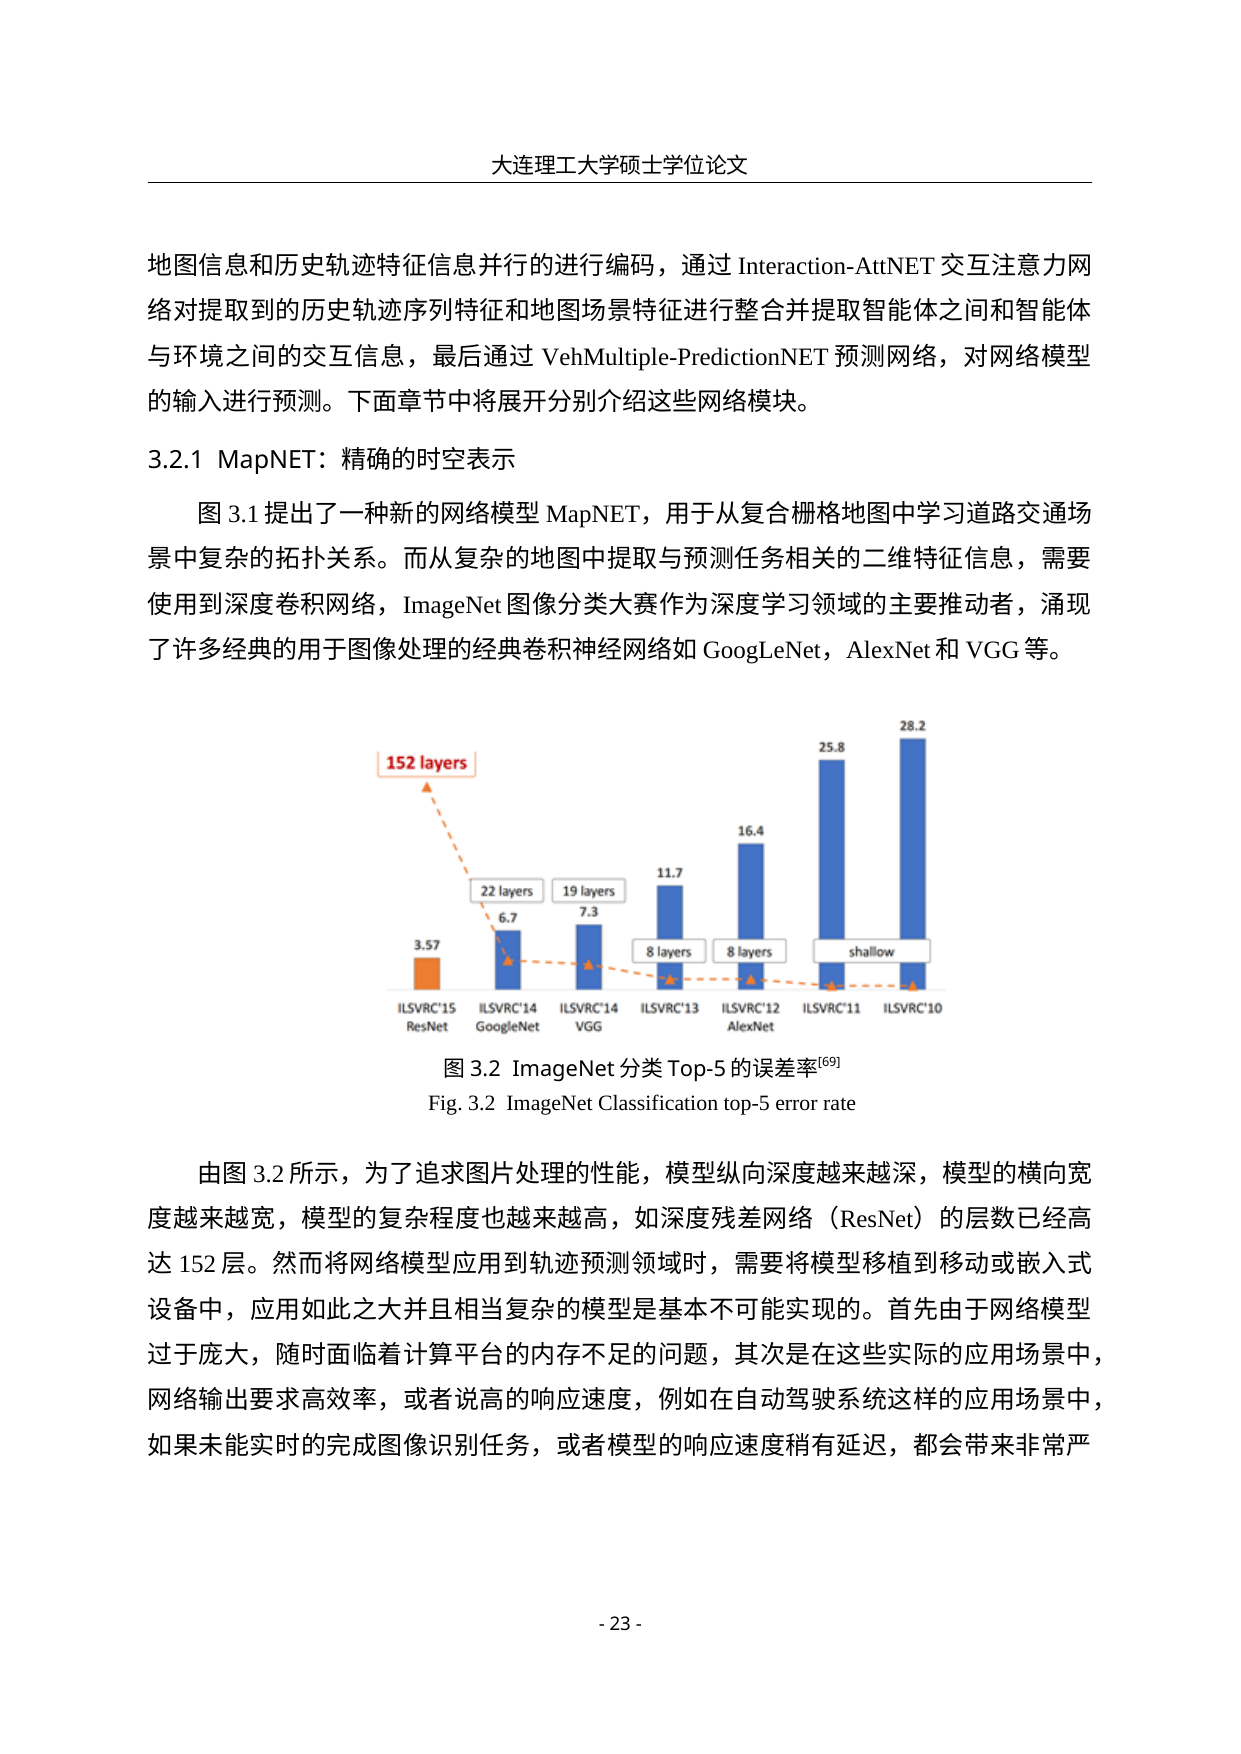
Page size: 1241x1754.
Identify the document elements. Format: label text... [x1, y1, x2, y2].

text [148, 1153, 1092, 1461]
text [148, 246, 1092, 418]
text Fig. 3.2 ImageNet Classification top-5 error rate [148, 1090, 1092, 1116]
picture [337, 710, 947, 1044]
subtitle 3.2.1 MapNET：精确的时空表示 [148, 439, 1092, 476]
text 图3.1提出了一种新的网络模型MapNET，用于从复合栅格地图中学习道路交通场景中复杂的拓扑关系。而从复杂的地图中提取与预测任务相关的二维特征信息，需要使用到深度卷积网络，ImageNet图像分类大赛作为深度学习领域的主要推动者，涌现了许多经典的用于图像处理的经典卷积神经网络如GoogLeNet，AlexNet和VGG等。 [148, 494, 1092, 666]
text 图3.2 ImageNet分类Top-5的误差率[69] [148, 1051, 1092, 1082]
